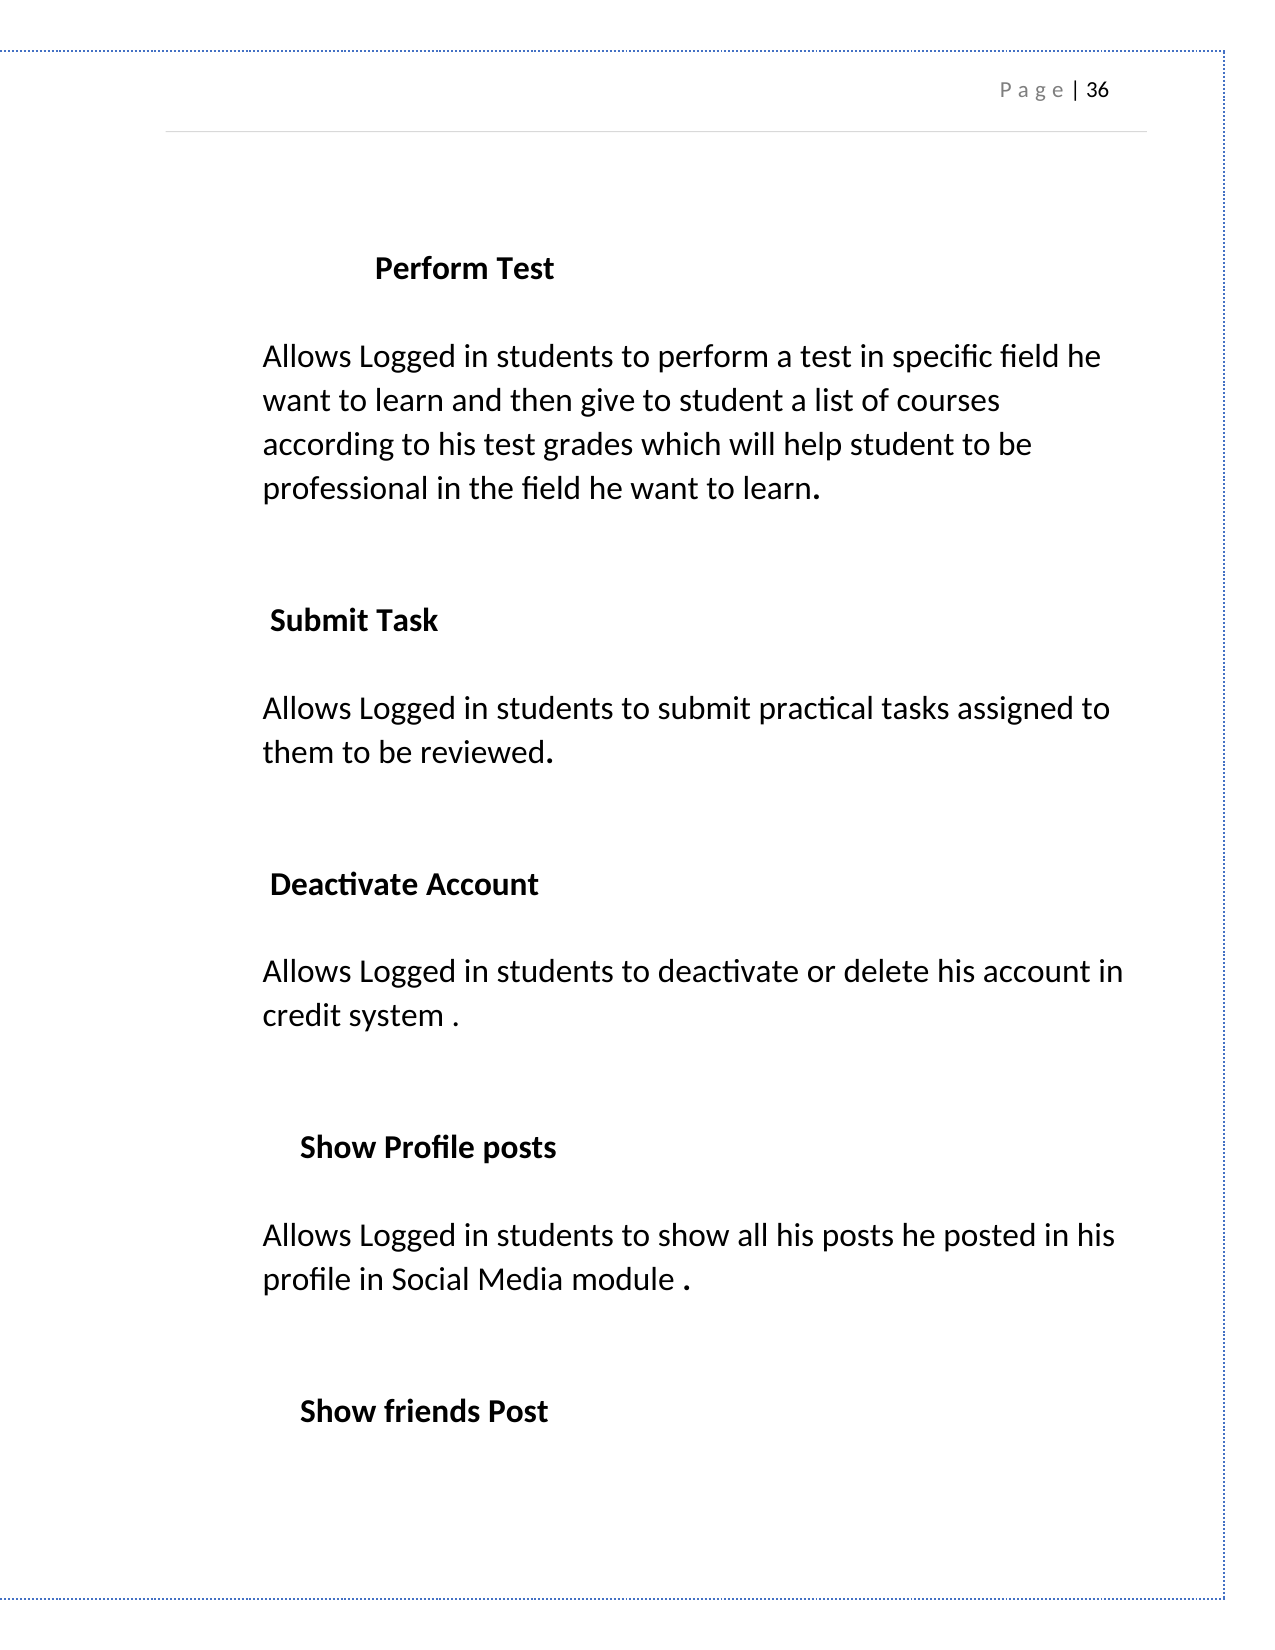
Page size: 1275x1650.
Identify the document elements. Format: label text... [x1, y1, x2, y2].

subtitle Perform Test [300, 247, 1239, 288]
text Allows Logged in students to show all his posts he posted in his profile in Social Media module . [262, 1214, 1126, 1299]
text Allows Logged in students to submit practical tasks assigned to them to be reviewed. [262, 687, 1113, 772]
subtitle Show Profile posts [187, 1126, 1239, 1167]
subtitle Show friends Post [187, 1390, 1239, 1431]
text Allows Logged in students to perform a test in specific field he want to learn and then give to student a list of courses according to his test grades which will help student to be professional in the field he want to learn. [262, 335, 1104, 508]
subtitle Submit Task [187, 599, 1239, 640]
text Allows Logged in students to deactivate or delete his account in credit system . [262, 951, 1126, 1035]
subtitle Deactivate Account [187, 863, 1239, 903]
